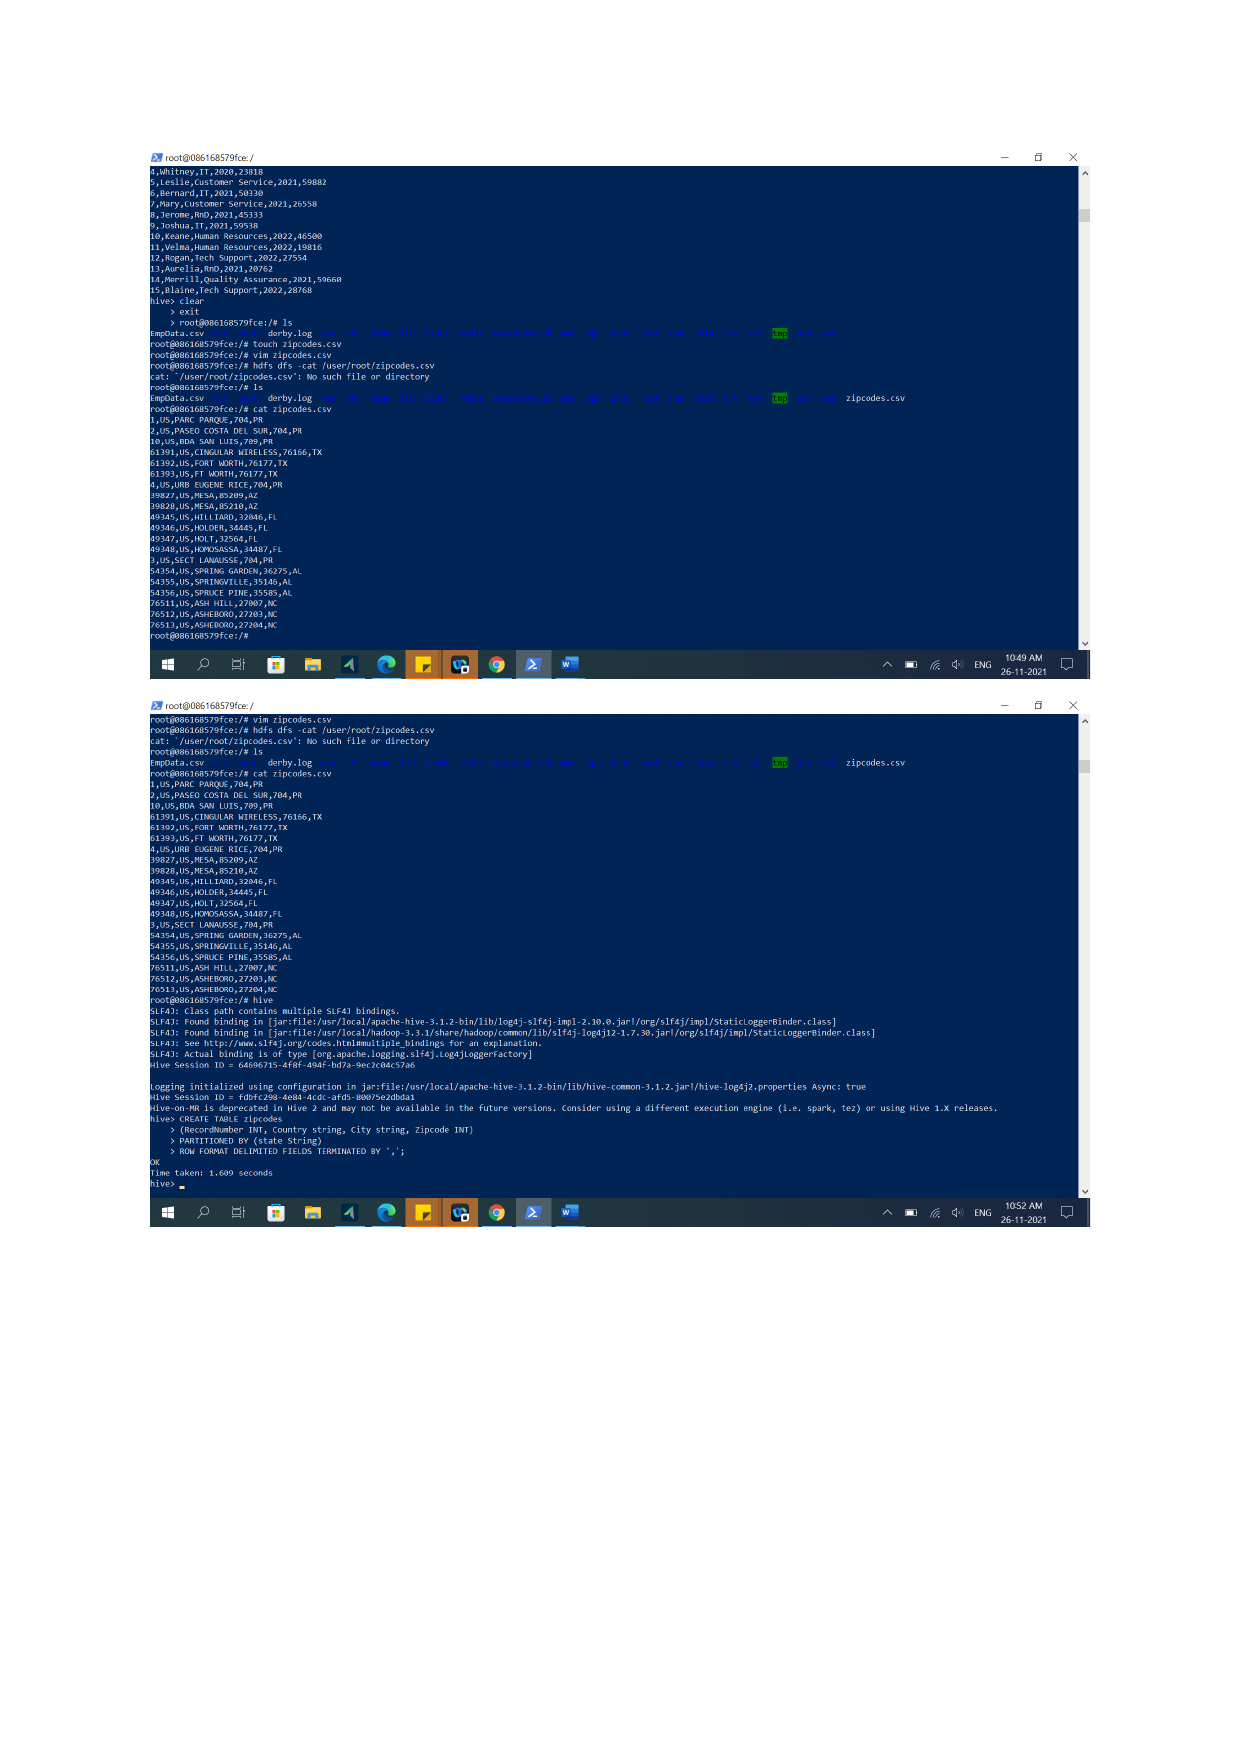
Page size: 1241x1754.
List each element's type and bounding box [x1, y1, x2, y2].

picture [150, 697, 1091, 1227]
picture [150, 150, 1091, 679]
